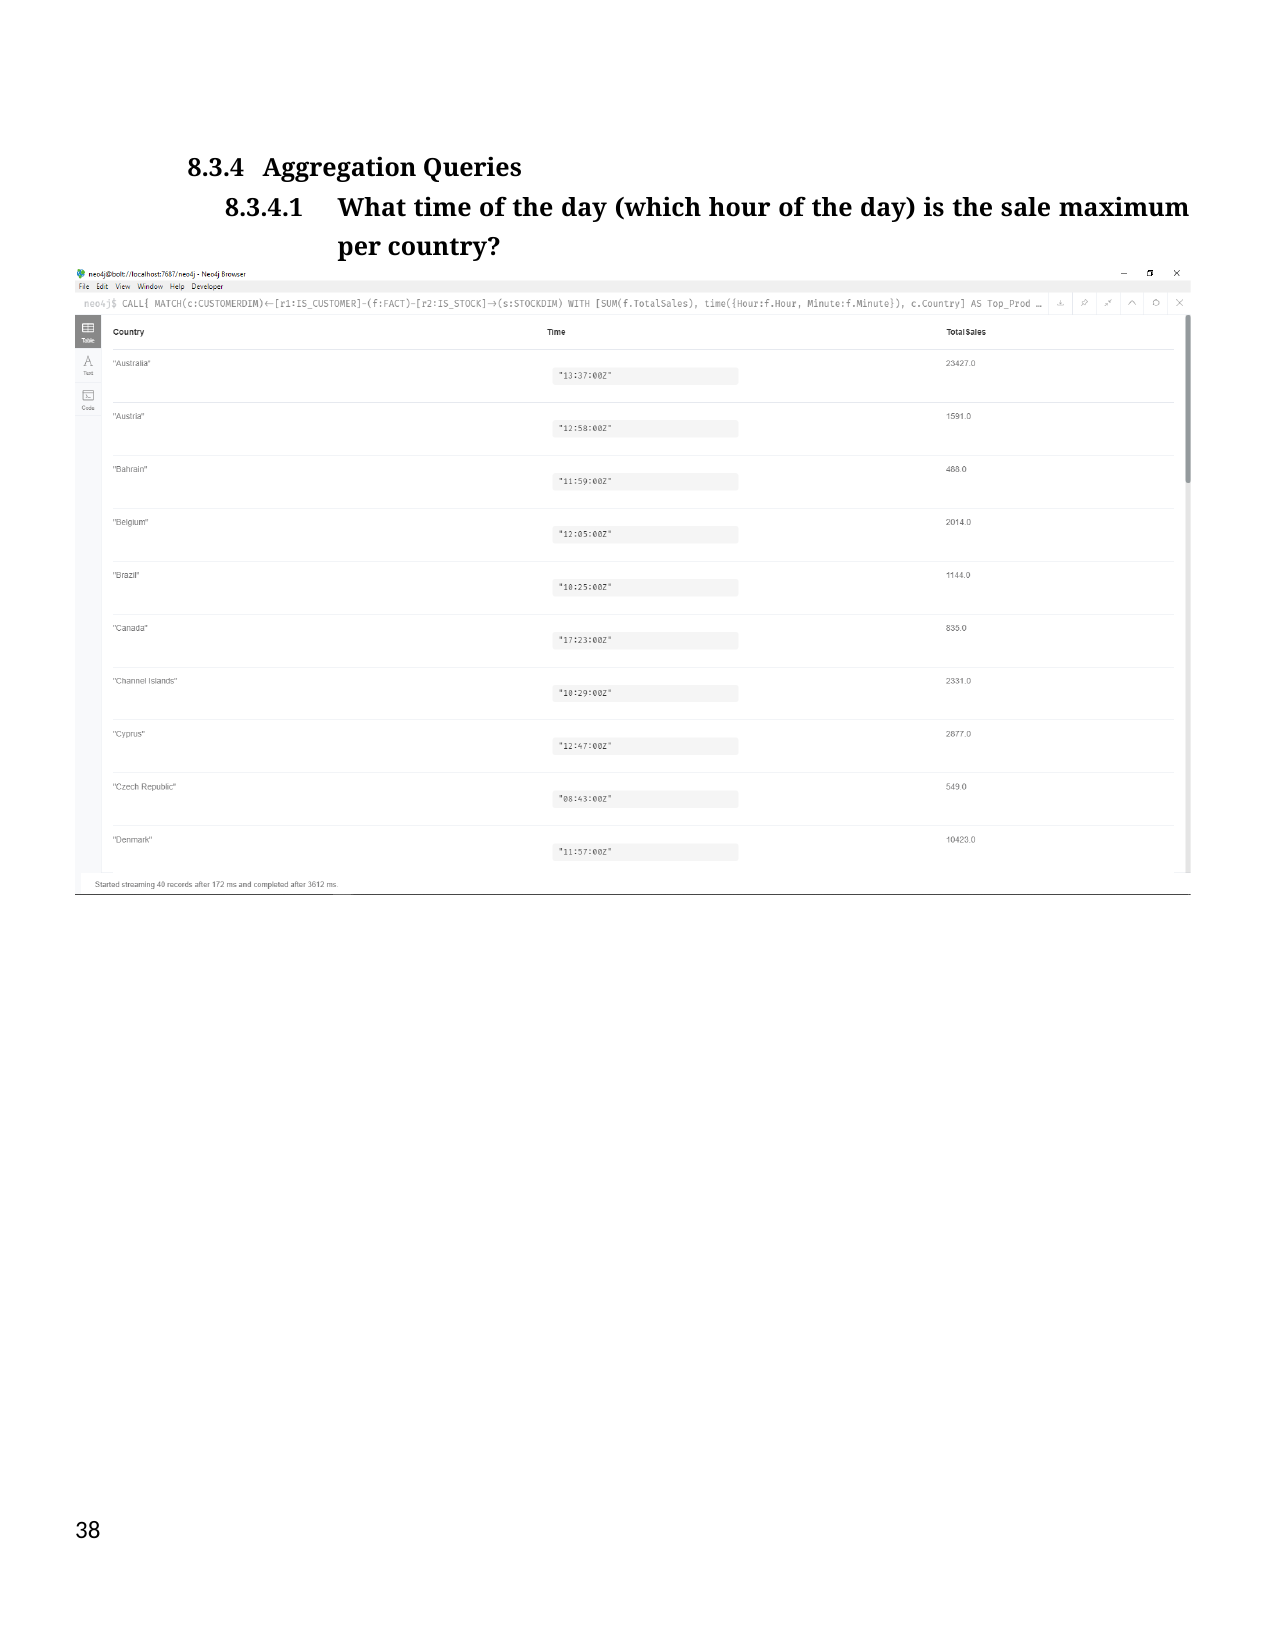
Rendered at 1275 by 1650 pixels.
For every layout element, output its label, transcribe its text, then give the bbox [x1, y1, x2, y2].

picture [75, 267, 1191, 895]
list Aggregation Queries [187, 150, 1191, 184]
list What time of the day (which hour of the day) is the sale maximum per country? [225, 189, 1191, 262]
